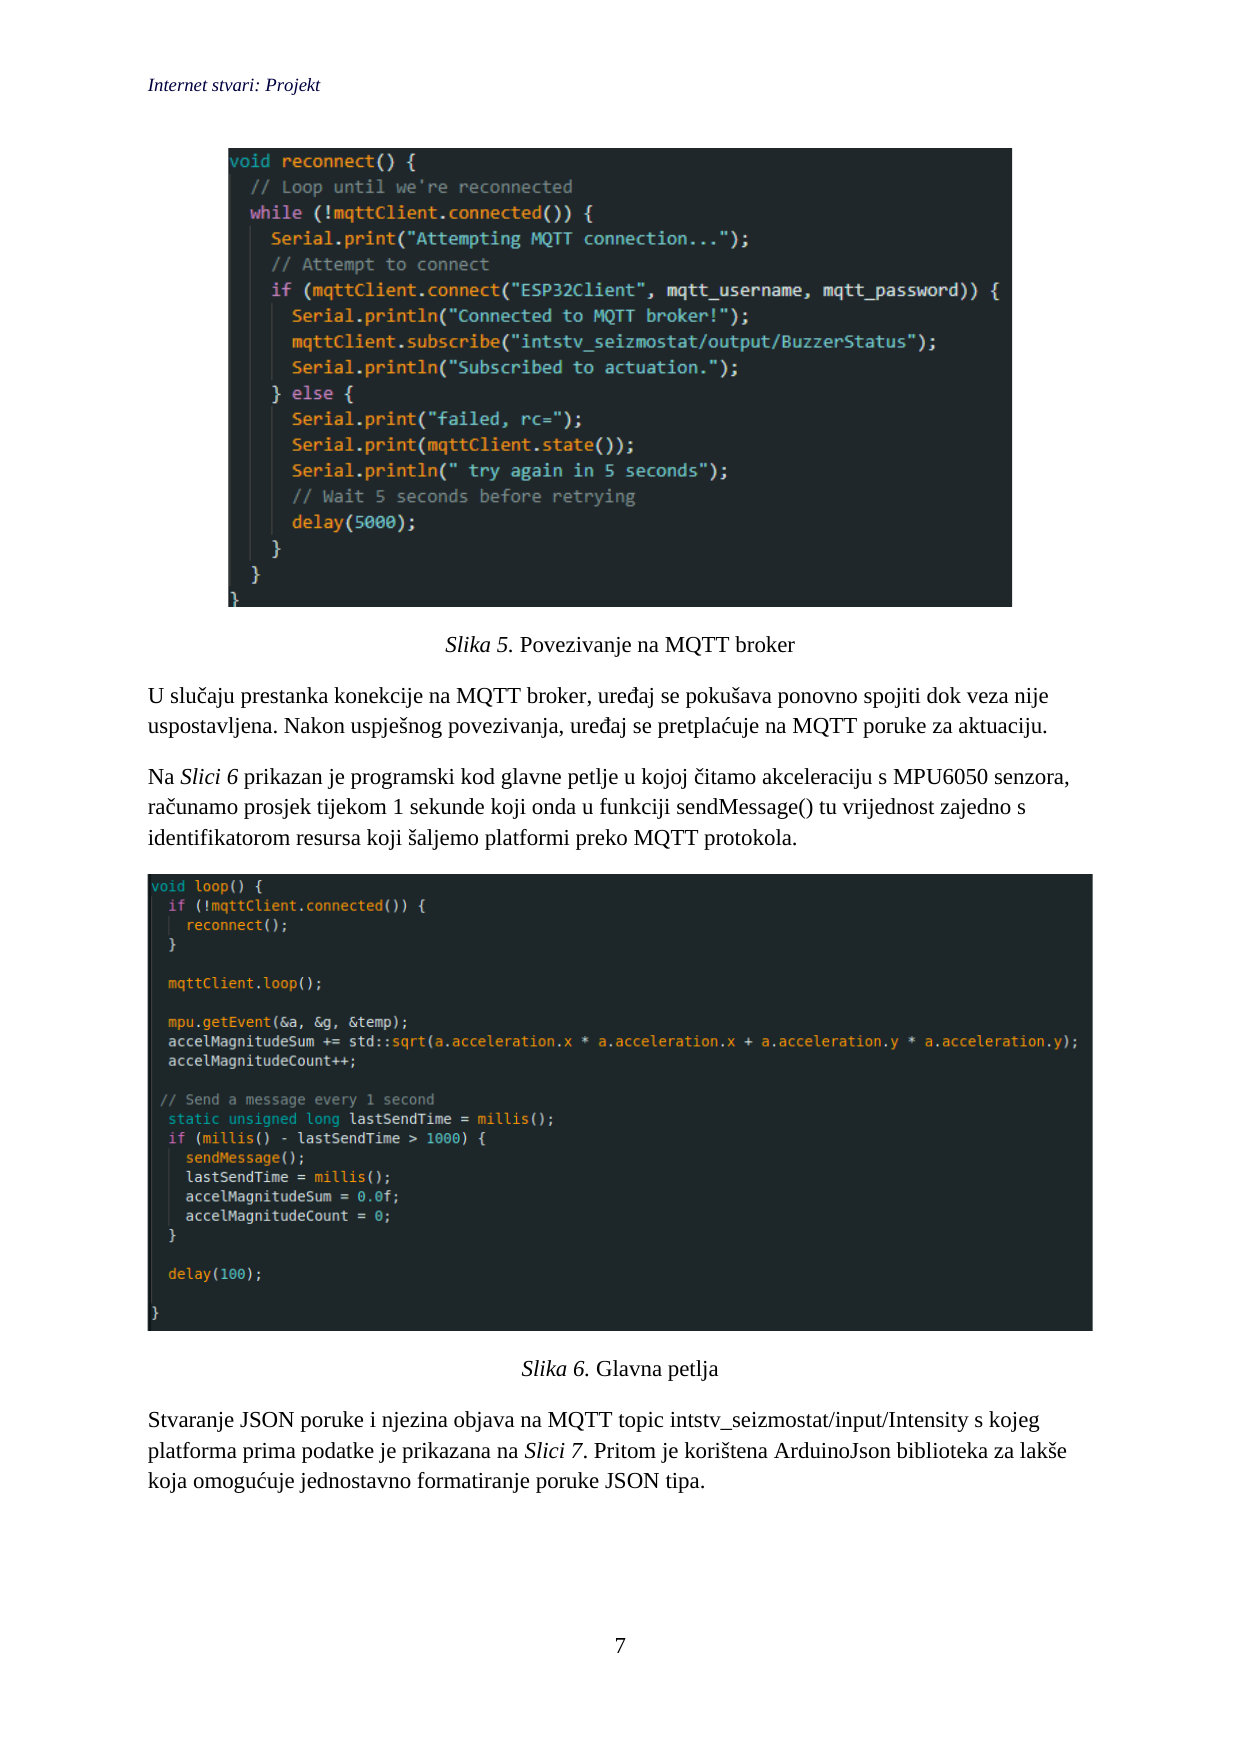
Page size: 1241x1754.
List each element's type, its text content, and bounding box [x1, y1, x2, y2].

text U slučaju prestanka konekcije na MQTT broker, uređaj se pokušava ponovno spojiti dok veza nije uspostavljena. Nakon uspješnog povezivanja, uređaj se pretplaćuje na MQTT poruke za aktuaciju. [148, 682, 1093, 738]
picture [147, 874, 1093, 1331]
text Stvaranje JSON poruke i njezina objava na MQTT topic intstv_seizmostat/input/Intensity s kojeg platforma prima podatke je prikazana na Slici 7. Pritom je korištena ArduinoJson biblioteka za lakše koja omogućuje jednostavno formatiranje poruke JSON tipa. [148, 1407, 1093, 1493]
text Slika 6. Glavna petlja [148, 1356, 1093, 1382]
picture [228, 148, 1013, 607]
text Na Slici 6 prikazan je programski kod glavne petlje u kojoj čitamo akceleraciju s MPU6050 senzora, računamo prosjek tijekom 1 sekunde koji onda u funkciji sendMessage() tu vrijednost zajedno s identifikatorom resursa koji šaljemo platformi preko MQTT protokola. [148, 763, 1093, 850]
text Slika 5. Povezivanje na MQTT broker [148, 631, 1093, 657]
